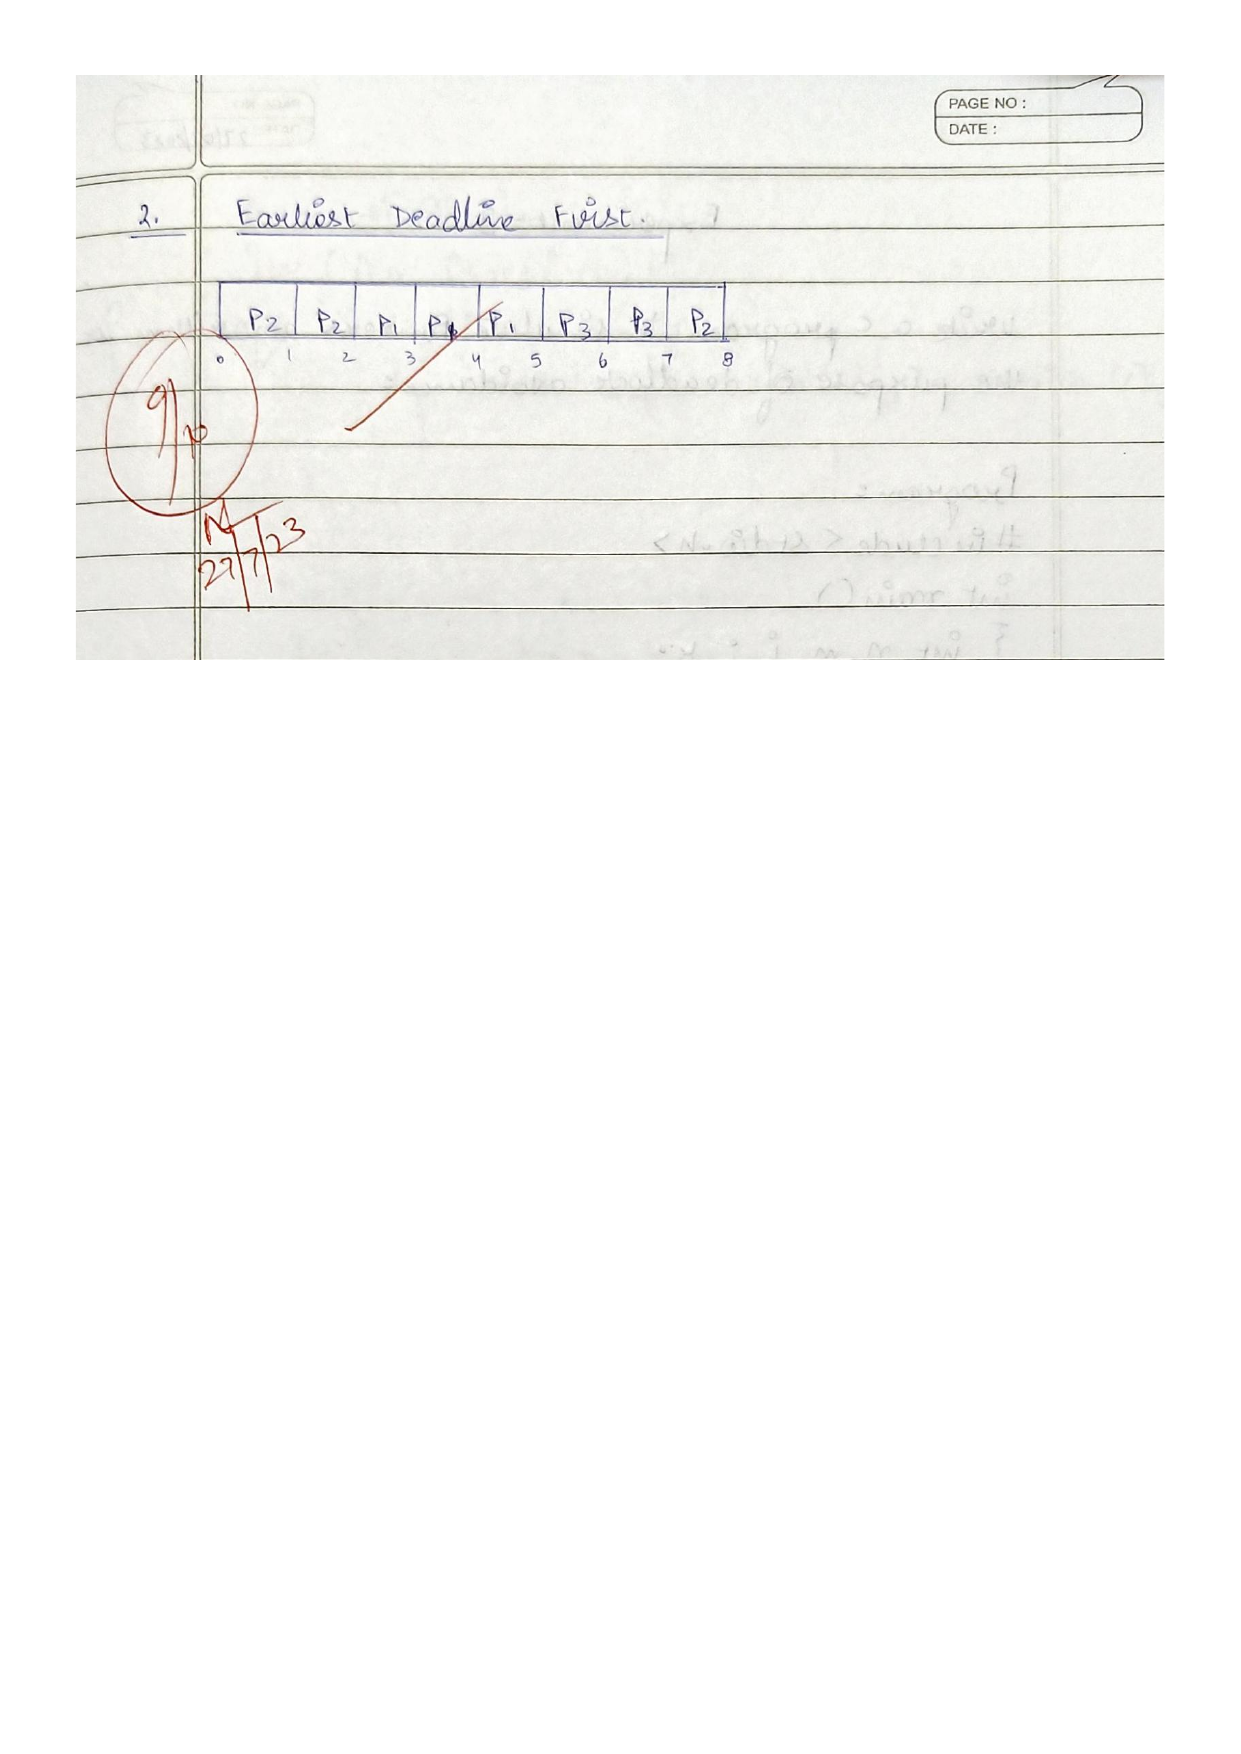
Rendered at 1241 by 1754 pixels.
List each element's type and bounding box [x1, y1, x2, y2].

picture [75, 75, 1165, 660]
